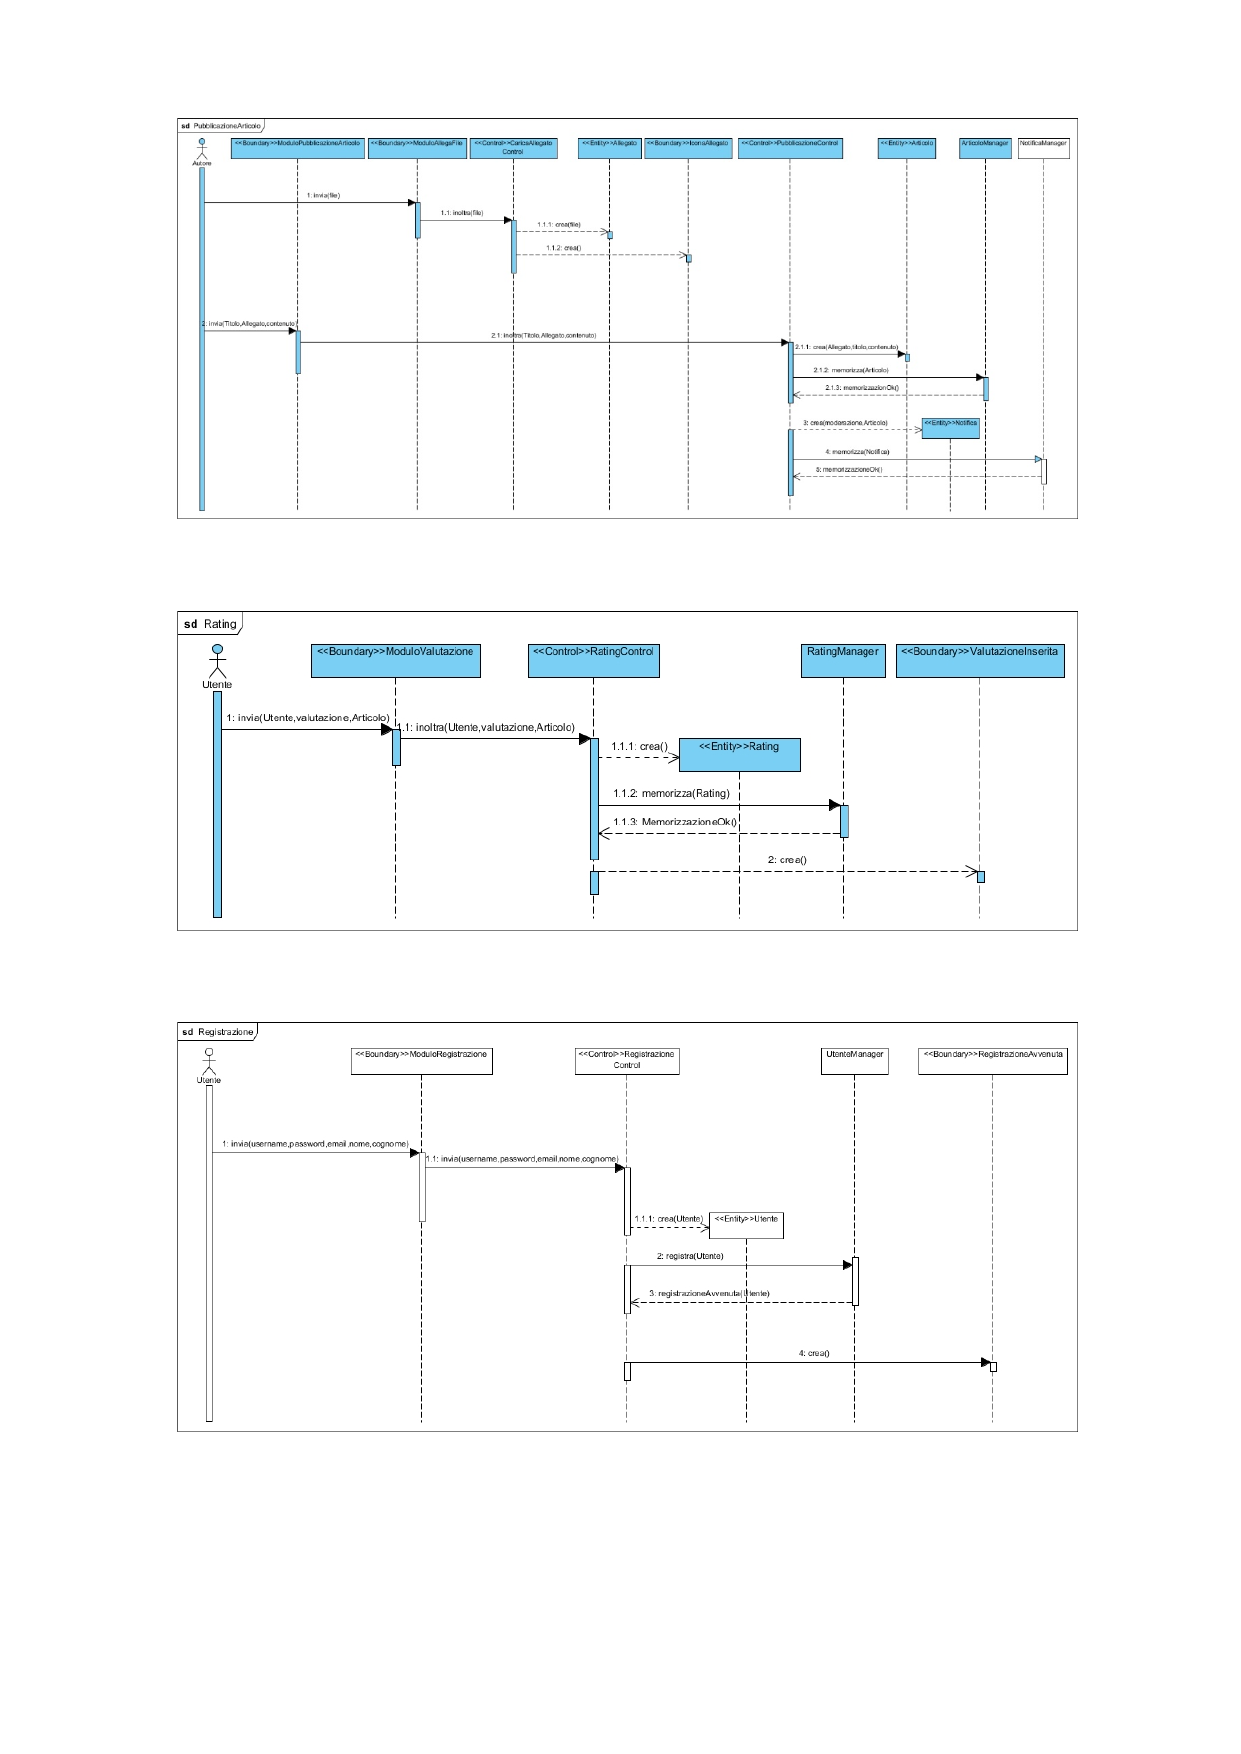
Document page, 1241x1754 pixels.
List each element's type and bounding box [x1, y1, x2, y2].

picture [177, 118, 1078, 519]
picture [177, 611, 1078, 931]
picture [177, 1022, 1078, 1432]
